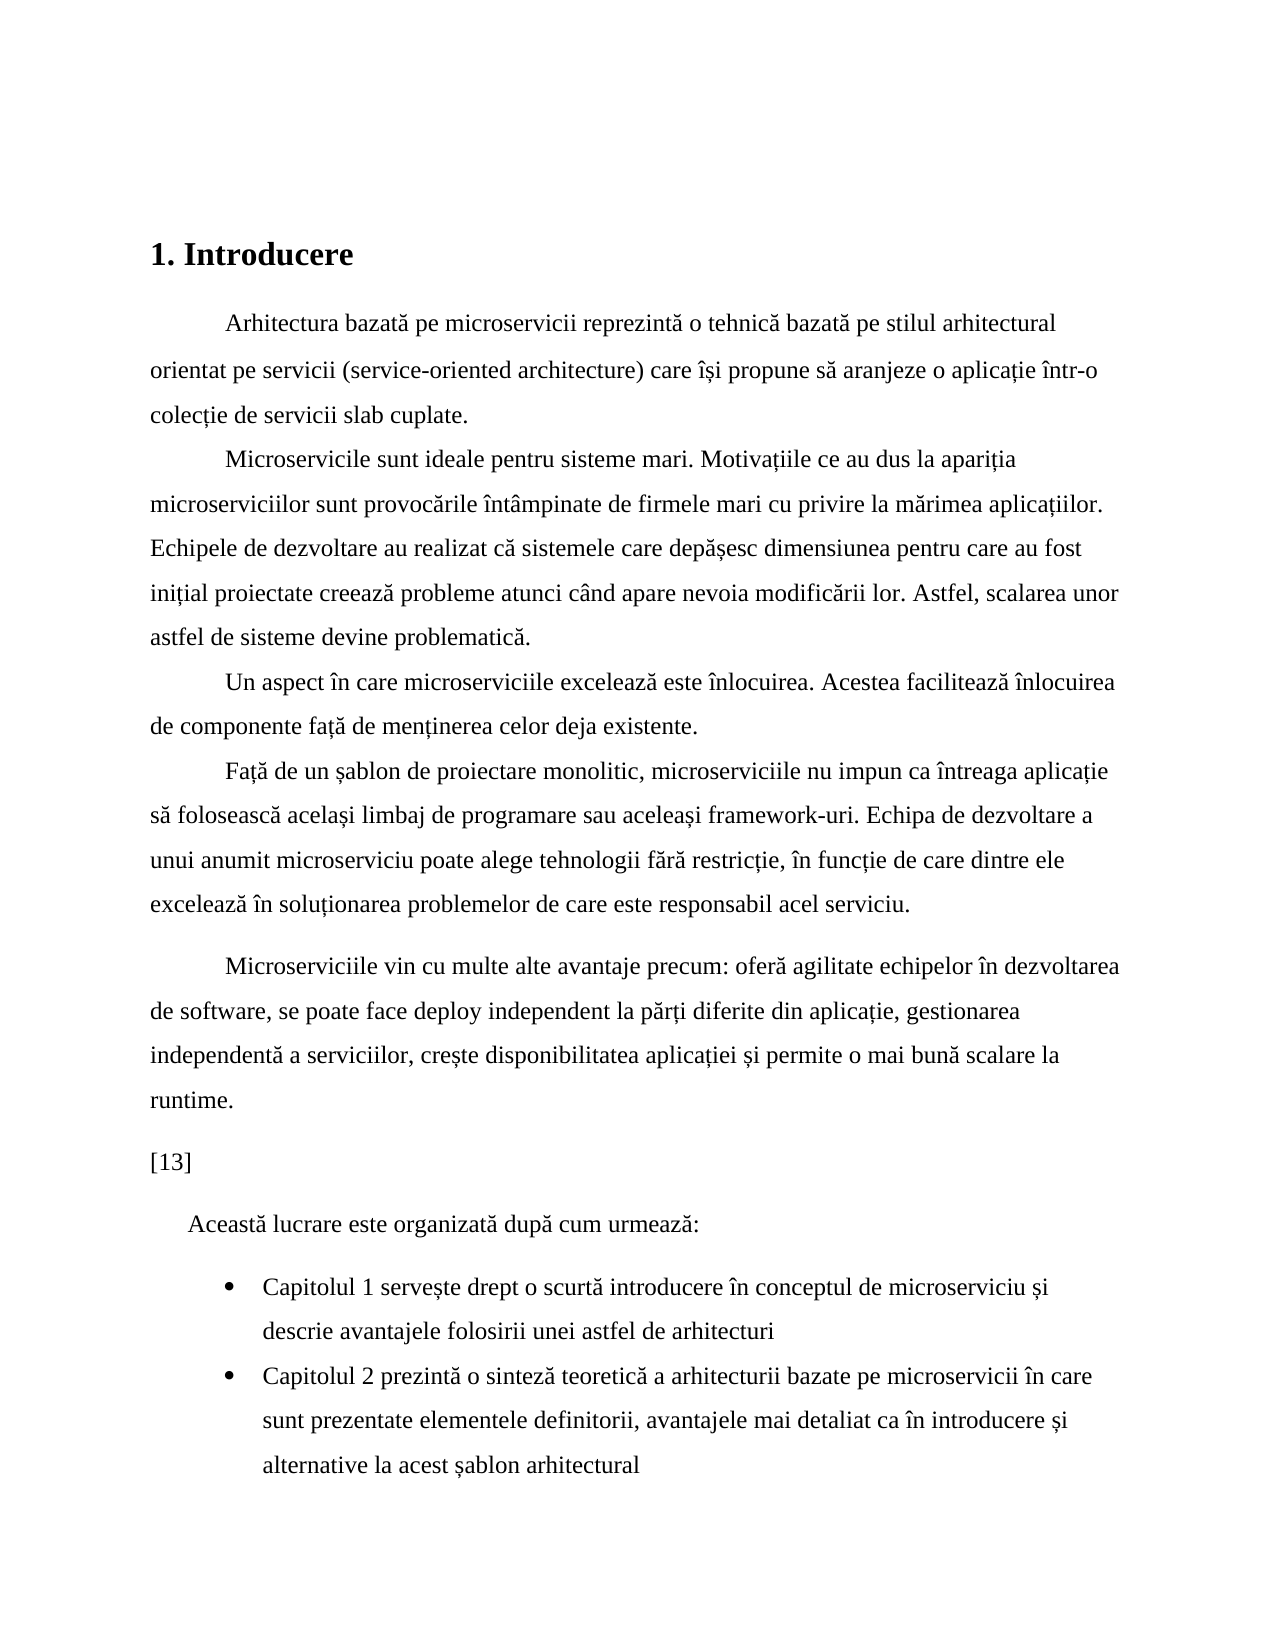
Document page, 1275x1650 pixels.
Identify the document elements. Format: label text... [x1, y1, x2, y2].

list 1. Introducere Arhitectura bazată pe microservicii reprezintă o tehnică bazată pe stilul arhitectural orientat pe servicii (service-oriented architecture) care își propune să aranjeze o aplicație într-o colecție de servicii slab cuplate. Microservicile sunt ideale pentru sisteme mari. Motivațiile ce au dus la apariția microserviciilor sunt provocările întâmpinate de firmele mari cu privire la mărimea aplicațiilor. Echipele de dezvoltare au realizat că sistemele care depășesc dimensiunea pentru care au fost inițial proiectate creează probleme atunci când apare nevoia modificării lor. Astfel, scalarea unor astfel de sisteme devine problematică. Un aspect în care microserviciile excelează este înlocuirea. Acestea facilitează înlocuirea de componente față de menținerea celor deja existente. Față de un șablon de proiectare monolitic, microserviciile nu impun ca întreaga aplicație să folosească același limbaj de programare sau aceleași framework-uri. Echipa de dezvoltare a unui anumit microserviciu poate alege tehnologii fără restricție, în funcție de care dintre ele excelează în soluționarea problemelor de care este responsabil acel serviciu. [150, 234, 1125, 918]
text Microserviciile vin cu multe alte avantaje precum: oferă agilitate echipelor în dezvoltarea de software, se poate face deploy independent la părți diferite din aplicație, gestionarea independentă a serviciilor, crește disponibilitatea aplicației și permite o mai bună scalare la runtime. [150, 951, 1125, 1114]
text [13] [150, 1147, 1125, 1176]
list Capitolul 1 servește drept o scurtă introducere în conceptul de microserviciu și descrie avantajele folosirii unei astfel de arhitecturi [225, 1272, 1125, 1345]
list Capitolul 2 prezintă o sinteză teoretică a arhitecturii bazate pe microservicii în care sunt prezentate elementele definitorii, avantajele mai detaliat ca în introducere și alternative la acest șablon arhitectural [225, 1361, 1125, 1478]
text Această lucrare este organizată după cum urmează: [187, 1209, 1125, 1238]
